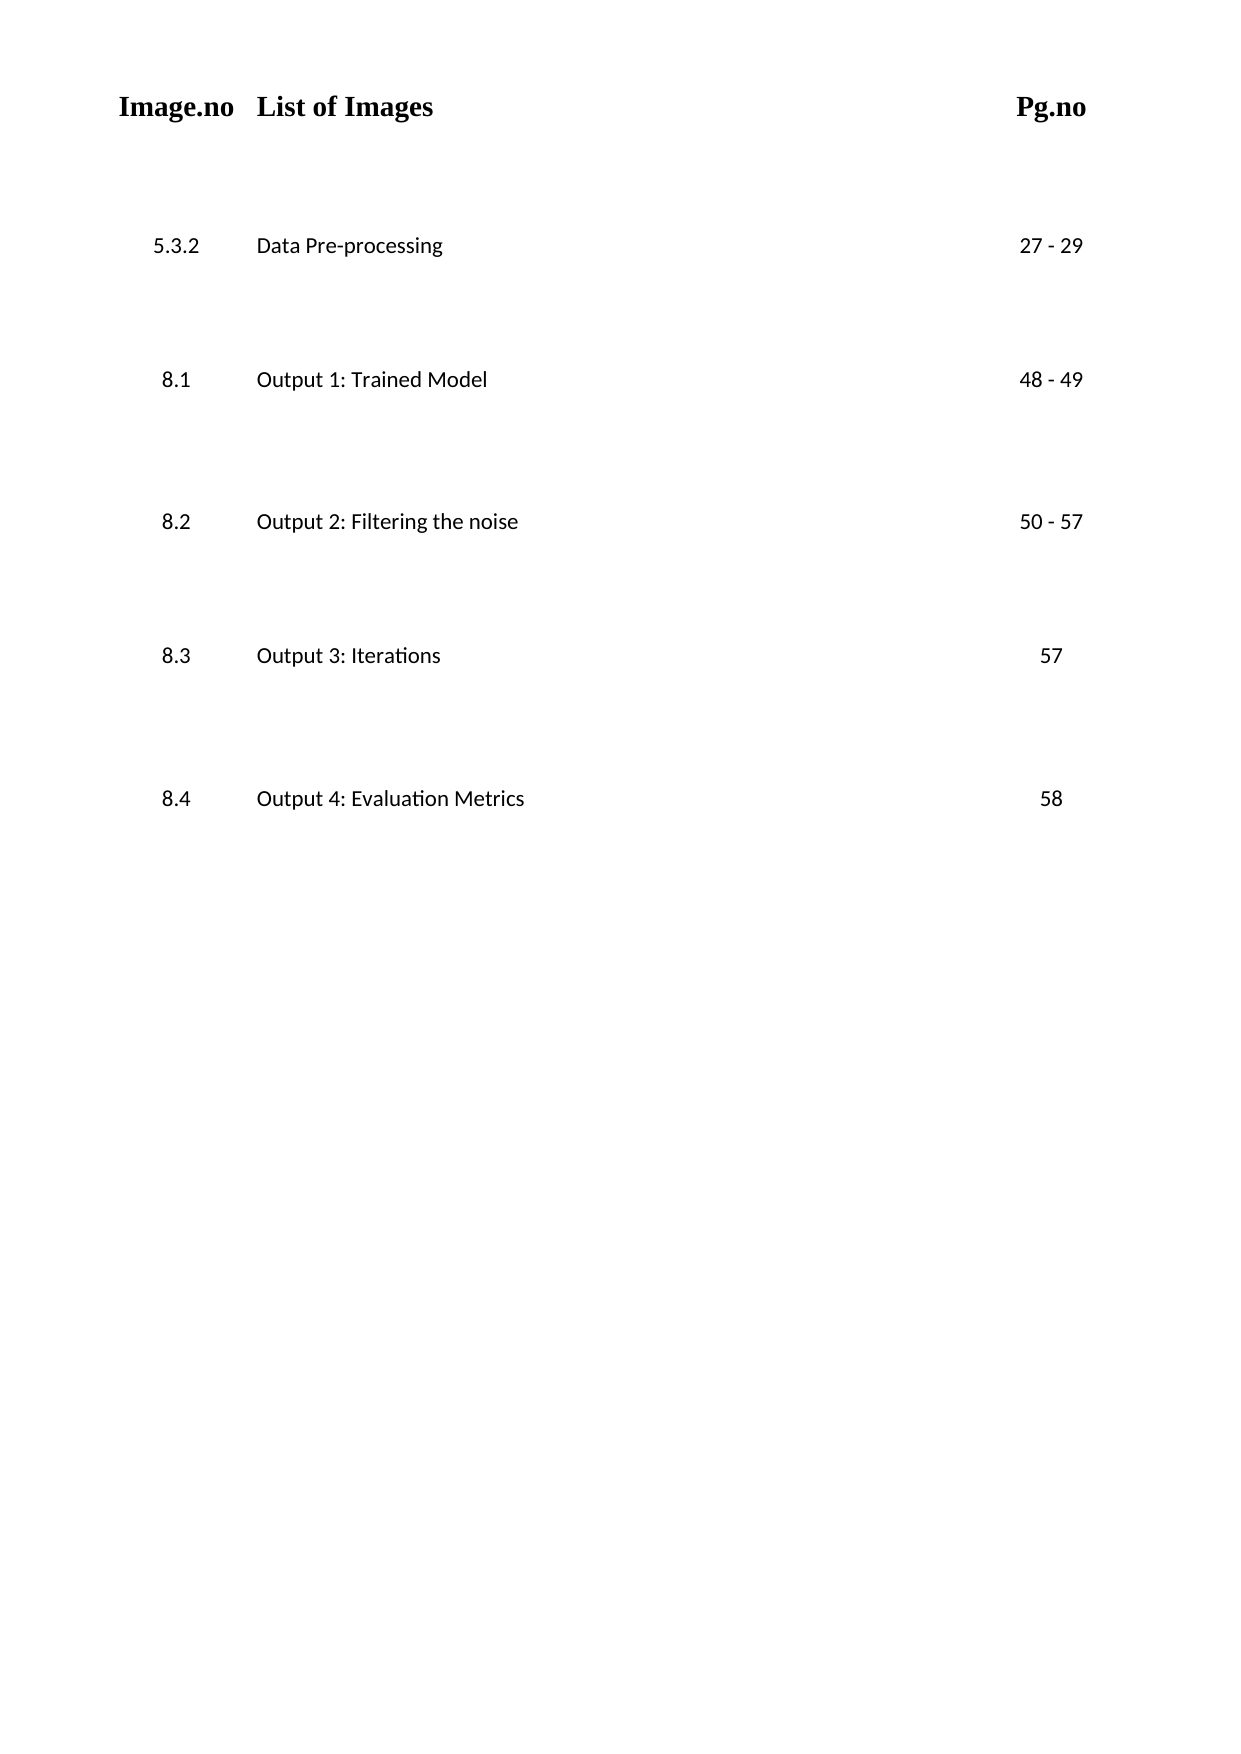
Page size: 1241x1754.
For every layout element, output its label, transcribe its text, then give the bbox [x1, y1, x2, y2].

table_cell 27 - 29 [994, 232, 1109, 365]
table_cell 57 [994, 642, 1109, 783]
table_cell 58 [994, 784, 1109, 917]
table_cell Output 3: Iterations [246, 642, 993, 783]
table_cell 5.3.2 [108, 232, 245, 365]
table_cell Output 2: Filtering the noise [246, 508, 993, 641]
table_cell 8.2 [108, 508, 245, 641]
table_cell 48 - 49 [994, 366, 1109, 507]
table_cell Output 4: Evaluation Metrics [246, 784, 993, 917]
table_header List of Images [246, 90, 993, 231]
table_cell Output 1: Trained Model [246, 366, 993, 507]
table_cell 8.3 [108, 642, 245, 783]
table_cell 50 - 57 [994, 508, 1109, 641]
table_cell 8.4 [108, 784, 245, 917]
table_cell Data Pre-processing [246, 232, 993, 365]
table_header Pg.no [994, 90, 1109, 231]
table_cell 8.1 [108, 366, 245, 507]
table_header Image.no [108, 90, 245, 231]
